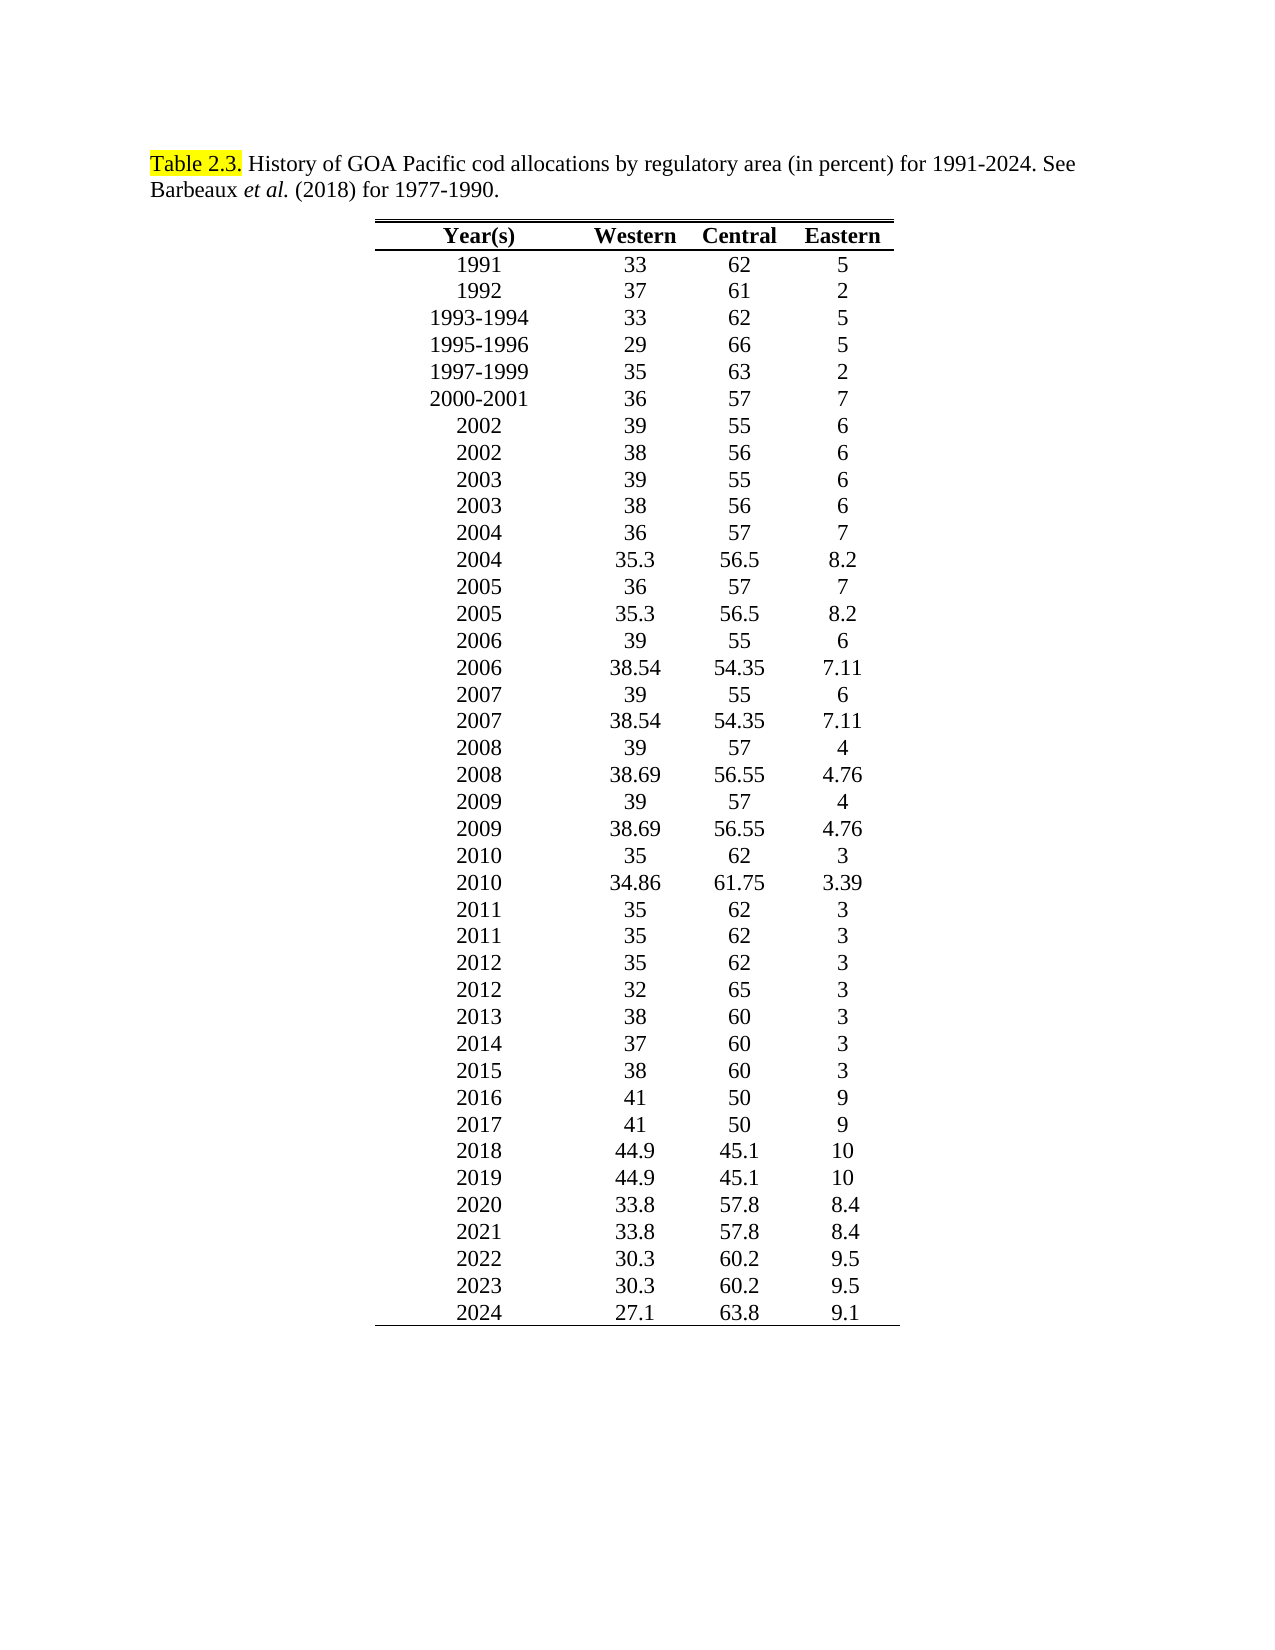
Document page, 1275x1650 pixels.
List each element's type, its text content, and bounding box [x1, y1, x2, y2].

table_cell 56 [688, 439, 791, 465]
table_cell 3 [791, 976, 894, 1003]
table_cell 55 [688, 627, 791, 653]
table_cell 2023 [375, 1272, 582, 1298]
table_header Western [583, 223, 688, 249]
table_cell 2012 [375, 949, 582, 976]
table_cell 55 [688, 412, 791, 438]
table_cell 36 [583, 385, 688, 412]
table_cell 39 [583, 734, 688, 761]
table_cell 4.76 [791, 761, 894, 788]
table_cell 56.5 [688, 600, 791, 627]
table_cell 2004 [375, 546, 582, 573]
table_cell 2009 [375, 815, 582, 842]
table_cell 2006 [375, 627, 582, 653]
table_cell 2010 [375, 842, 582, 868]
table_cell 2010 [375, 869, 582, 895]
table_cell 54.35 [688, 654, 791, 680]
table_cell 38 [583, 1003, 688, 1030]
table_cell 3.39 [791, 869, 894, 895]
table_cell 7.11 [791, 654, 894, 680]
table_cell 57.8 [688, 1191, 791, 1218]
table_cell 29 [583, 331, 688, 358]
table_cell 33 [583, 251, 688, 277]
table_cell 44.9 [583, 1137, 688, 1164]
table_cell 65 [688, 976, 791, 1003]
table_cell 2004 [375, 519, 582, 546]
table_cell 60 [688, 1030, 791, 1057]
table_header Central [688, 223, 791, 249]
table_cell 2012 [375, 976, 582, 1003]
table_cell 2011 [375, 895, 582, 922]
table_cell 39 [583, 788, 688, 815]
table_cell 2014 [375, 1030, 582, 1057]
table_cell 7 [791, 519, 894, 546]
table_cell 4.76 [791, 815, 894, 842]
table_cell 6 [791, 680, 894, 707]
table_cell 33 [583, 304, 688, 331]
table_cell 38.54 [583, 707, 688, 734]
table_cell 66 [688, 331, 791, 358]
table_cell 54.35 [688, 707, 791, 734]
table_cell 55 [688, 680, 791, 707]
table_cell 2021 [375, 1218, 582, 1245]
table_cell 6 [791, 492, 894, 519]
table_cell 39 [583, 465, 688, 492]
table_cell 6 [791, 439, 894, 465]
table_cell 57 [688, 573, 791, 600]
table_cell 1997-1999 [375, 358, 582, 385]
table_cell 39 [583, 627, 688, 653]
table_cell 62 [688, 949, 791, 976]
table_cell 9 [791, 1084, 894, 1110]
table_cell 33.8 [583, 1191, 688, 1218]
table_cell 3 [791, 842, 894, 868]
table_cell 9.5 [791, 1245, 899, 1272]
table_cell 56.55 [688, 761, 791, 788]
table_cell 6 [791, 465, 894, 492]
table_cell 2009 [375, 788, 582, 815]
table_cell 34.86 [583, 869, 688, 895]
table_cell 1992 [375, 277, 582, 304]
table_cell 61 [688, 277, 791, 304]
table_cell 9.5 [791, 1272, 899, 1298]
table_cell 60 [688, 1003, 791, 1030]
table_cell 62 [688, 251, 791, 277]
table_cell 55 [688, 465, 791, 492]
table_cell 1991 [375, 251, 582, 277]
table_cell 2018 [375, 1137, 582, 1164]
table_cell 2017 [375, 1110, 582, 1137]
table_cell 2002 [375, 412, 582, 438]
table_cell 38.69 [583, 761, 688, 788]
table_cell 36 [583, 573, 688, 600]
table_cell 61.75 [688, 869, 791, 895]
table_cell 2000-2001 [375, 385, 582, 412]
table_cell 3 [791, 895, 894, 922]
table_cell 32 [583, 976, 688, 1003]
table_cell 45.1 [688, 1137, 791, 1164]
table_cell 35.3 [583, 546, 688, 573]
table_cell 2008 [375, 761, 582, 788]
table_cell 2016 [375, 1084, 582, 1110]
table_cell 50 [688, 1084, 791, 1110]
table_cell 2011 [375, 922, 582, 949]
table_cell 2020 [375, 1191, 582, 1218]
table_cell 2002 [375, 439, 582, 465]
table_header Year(s) [375, 223, 582, 249]
table_cell 57 [688, 734, 791, 761]
table_cell 38 [583, 492, 688, 519]
table_cell 1995-1996 [375, 331, 582, 358]
table_cell 44.9 [583, 1164, 688, 1191]
table_cell 39 [583, 680, 688, 707]
table_cell 62 [688, 895, 791, 922]
table_cell 5 [791, 331, 894, 358]
table_cell 10 [791, 1164, 894, 1191]
table_cell 8.2 [791, 546, 894, 573]
table_cell 2005 [375, 600, 582, 627]
table_cell 6 [791, 412, 894, 438]
table_cell 9 [791, 1110, 894, 1137]
table_cell 6 [791, 627, 894, 653]
table_cell 5 [791, 251, 894, 277]
table_cell 57 [688, 385, 791, 412]
table_cell 39 [583, 412, 688, 438]
table_cell 56.5 [688, 546, 791, 573]
table_cell 2013 [375, 1003, 582, 1030]
table_cell 2007 [375, 707, 582, 734]
table_header Eastern [791, 223, 894, 249]
table_cell 8.2 [791, 600, 894, 627]
table_cell 37 [583, 1030, 688, 1057]
table_cell 8.4 [791, 1191, 899, 1218]
table_cell 60.2 [688, 1245, 791, 1272]
table_cell 7 [791, 573, 894, 600]
table_cell 2 [791, 277, 894, 304]
table_cell 60.2 [688, 1272, 791, 1298]
table_cell 2022 [375, 1245, 582, 1272]
table_cell 7 [791, 385, 894, 412]
table_cell 3 [791, 1030, 894, 1057]
table_cell 35 [583, 922, 688, 949]
table_cell 2 [791, 358, 894, 385]
table_cell 27.1 [583, 1299, 688, 1325]
table_cell 35 [583, 842, 688, 868]
table_cell 62 [688, 922, 791, 949]
table_cell 10 [791, 1137, 894, 1164]
table_cell 3 [791, 1057, 894, 1083]
table_cell 56 [688, 492, 791, 519]
table_cell 3 [791, 949, 894, 976]
table_cell 2015 [375, 1057, 582, 1083]
table_cell 30.3 [583, 1245, 688, 1272]
table_cell 3 [791, 1003, 894, 1030]
table_cell 33.8 [583, 1218, 688, 1245]
table_cell 38 [583, 1057, 688, 1083]
table_cell 62 [688, 842, 791, 868]
table_cell 57 [688, 788, 791, 815]
table_cell 63.8 [688, 1299, 791, 1325]
table_cell 4 [791, 788, 894, 815]
table_cell 35.3 [583, 600, 688, 627]
table_cell 35 [583, 895, 688, 922]
table_cell 2006 [375, 654, 582, 680]
table_cell 2024 [375, 1299, 582, 1325]
table_cell 2007 [375, 680, 582, 707]
table_cell 2005 [375, 573, 582, 600]
table_cell 35 [583, 358, 688, 385]
table_cell 30.3 [583, 1272, 688, 1298]
table_cell 57.8 [688, 1218, 791, 1245]
table_cell 45.1 [688, 1164, 791, 1191]
text Table 2.3. History of GOA Pacific cod allocations by regulatory area (in percent) for 1991-2024. See Barbeaux et al. (2018) for 1977-1990. [150, 150, 1125, 203]
table_cell 38 [583, 439, 688, 465]
table_cell 2003 [375, 465, 582, 492]
table_cell 38.69 [583, 815, 688, 842]
table_cell 7.11 [791, 707, 894, 734]
table_cell 41 [583, 1110, 688, 1137]
table_cell 57 [688, 519, 791, 546]
table_cell 41 [583, 1084, 688, 1110]
table_cell 62 [688, 304, 791, 331]
table_cell 5 [791, 304, 894, 331]
table_cell 63 [688, 358, 791, 385]
table_cell 56.55 [688, 815, 791, 842]
table_cell 2008 [375, 734, 582, 761]
table_cell 9.1 [791, 1299, 899, 1325]
table_cell 37 [583, 277, 688, 304]
table_cell 35 [583, 949, 688, 976]
table_cell 2003 [375, 492, 582, 519]
table_cell 3 [791, 922, 894, 949]
table_cell 8.4 [791, 1218, 899, 1245]
table_cell 1993-1994 [375, 304, 582, 331]
table_cell 36 [583, 519, 688, 546]
table_cell 38.54 [583, 654, 688, 680]
table_cell 60 [688, 1057, 791, 1083]
table_cell 2019 [375, 1164, 582, 1191]
table_cell 4 [791, 734, 894, 761]
table_cell 50 [688, 1110, 791, 1137]
